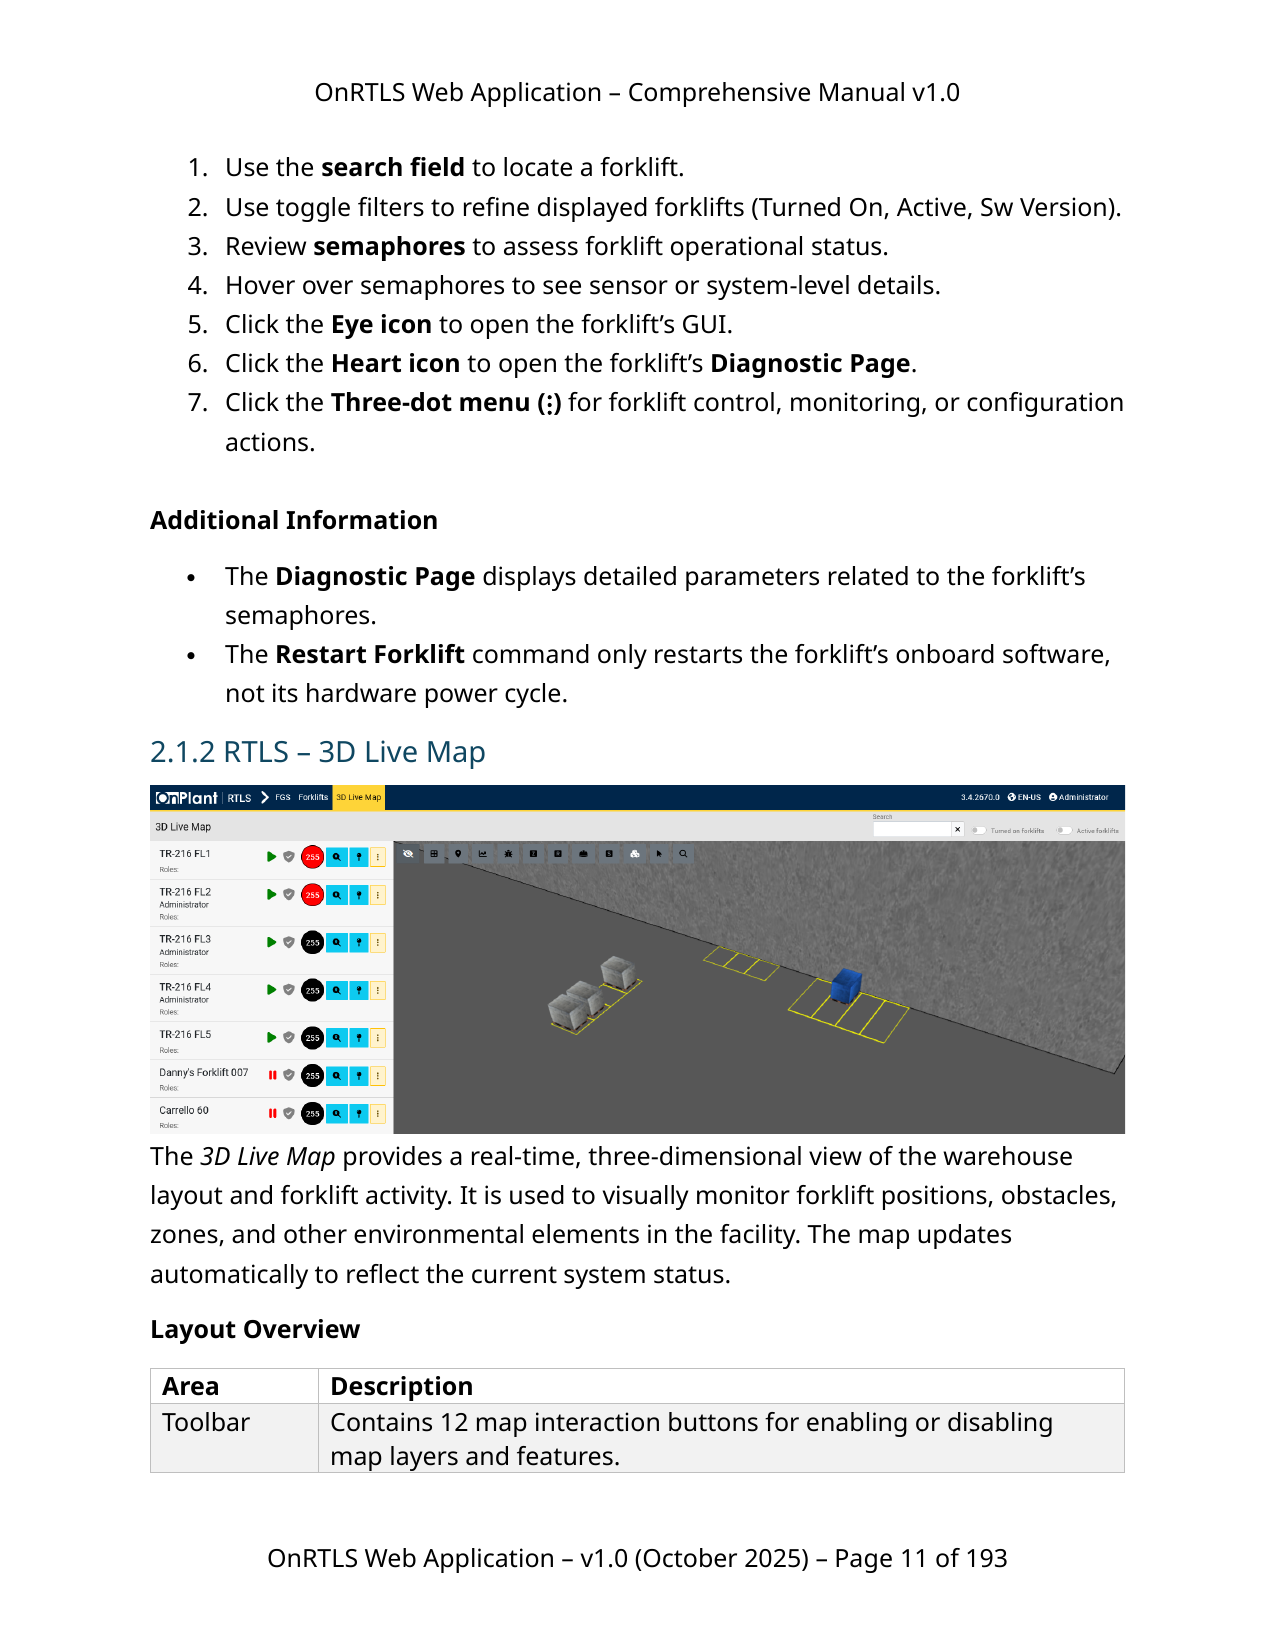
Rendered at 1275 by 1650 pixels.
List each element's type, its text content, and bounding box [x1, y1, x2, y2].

table_header Area [151, 1369, 318, 1403]
list The Diagnostic Page displays detailed parameters related to the forklift’s semaphores. [187, 558, 1125, 632]
list Hover over semaphores to see sensor or system-level details. [187, 267, 1125, 302]
table_header Description [319, 1369, 1124, 1403]
text The 3D Live Map provides a real-time, three-dimensional view of the warehouse layout and forklift activity. It is used to visually monitor forklift positions, obstacles, zones, and other environmental elements in the facility. The map updates automatically to reflect the current system status. [150, 1134, 1125, 1290]
subtitle 2.1.2 RTLS – 3D Live Map [150, 732, 1125, 771]
list Use the search field to locate a forklift. [187, 150, 1125, 184]
table_cell Toolbar [151, 1404, 318, 1472]
list Click the Three-dot menu (⋮) for forklift control, monitoring, or configuration actions. [187, 385, 1125, 497]
picture [150, 785, 1125, 1134]
list Use toggle filters to refine displayed forklifts (Turned On, Active, Sw Version). [187, 189, 1125, 223]
text Layout Overview [150, 1312, 1125, 1346]
list Click the Heart icon to open the forklift’s Diagnostic Page. [187, 346, 1125, 380]
list Review semaphores to assess forklift operational status. [187, 228, 1125, 262]
table_cell Contains 12 map interaction buttons for enabling or disabling map layers and features. [319, 1404, 1124, 1472]
list The Restart Forklift command only restarts the forklift’s onboard software, not its hardware power cycle. [187, 637, 1125, 710]
list Click the Eye icon to open the forklift’s GUI. [187, 307, 1125, 341]
text Additional Information [150, 502, 1125, 537]
